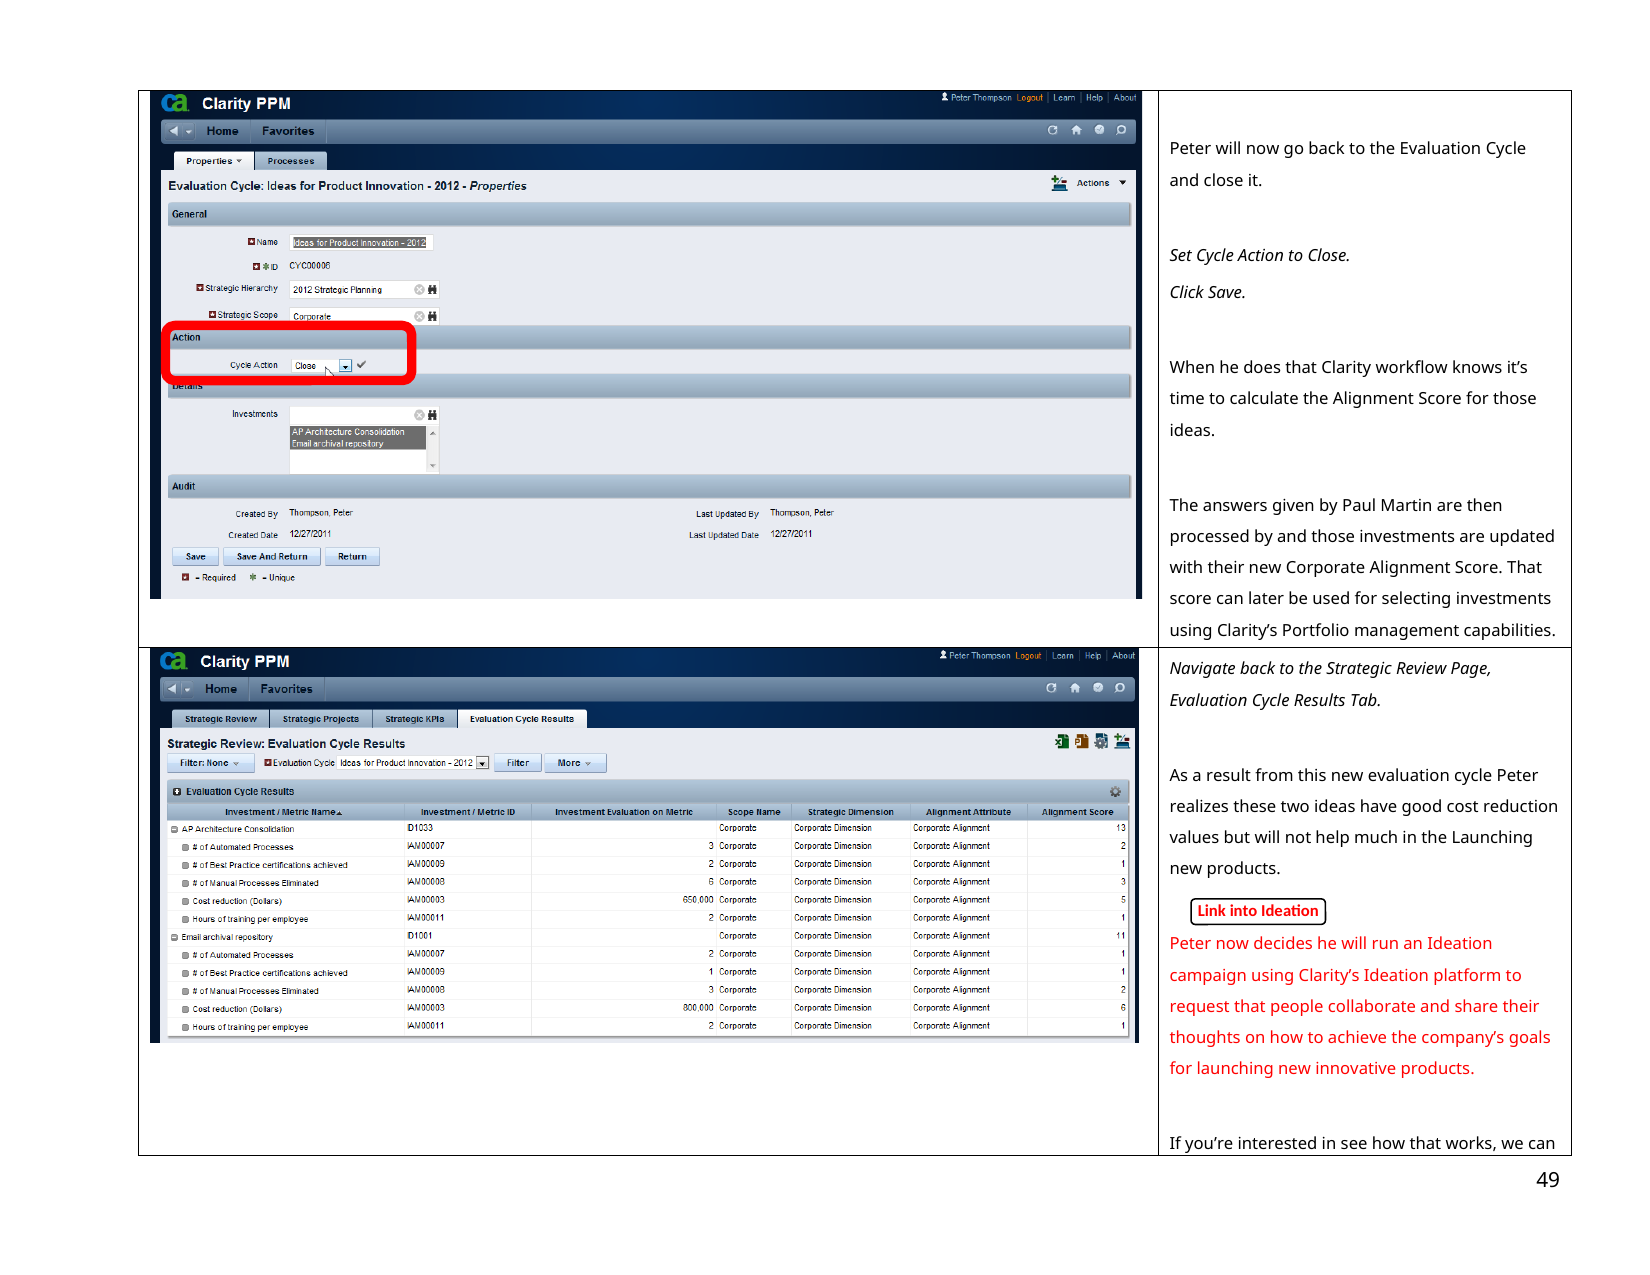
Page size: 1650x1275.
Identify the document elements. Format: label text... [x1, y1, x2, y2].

picture [150, 91, 1143, 599]
table_cell [139, 91, 1158, 647]
table_cell [139, 648, 1158, 1154]
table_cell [1159, 648, 1571, 1154]
picture [150, 648, 1139, 1043]
table_cell Peter will now go back to the Evaluation Cycle and close it. Set Cycle Action to Close. Click Save. When he does that Clarity workflow knows it’s time to calculate the Alignment Score for those ideas. The answers given by Paul Martin are then processed by and those investments are updated with their new Corporate Alignment Score. That score can later be used for selecting investments using Clarity’s Portfolio management capabilities. [1159, 91, 1571, 647]
